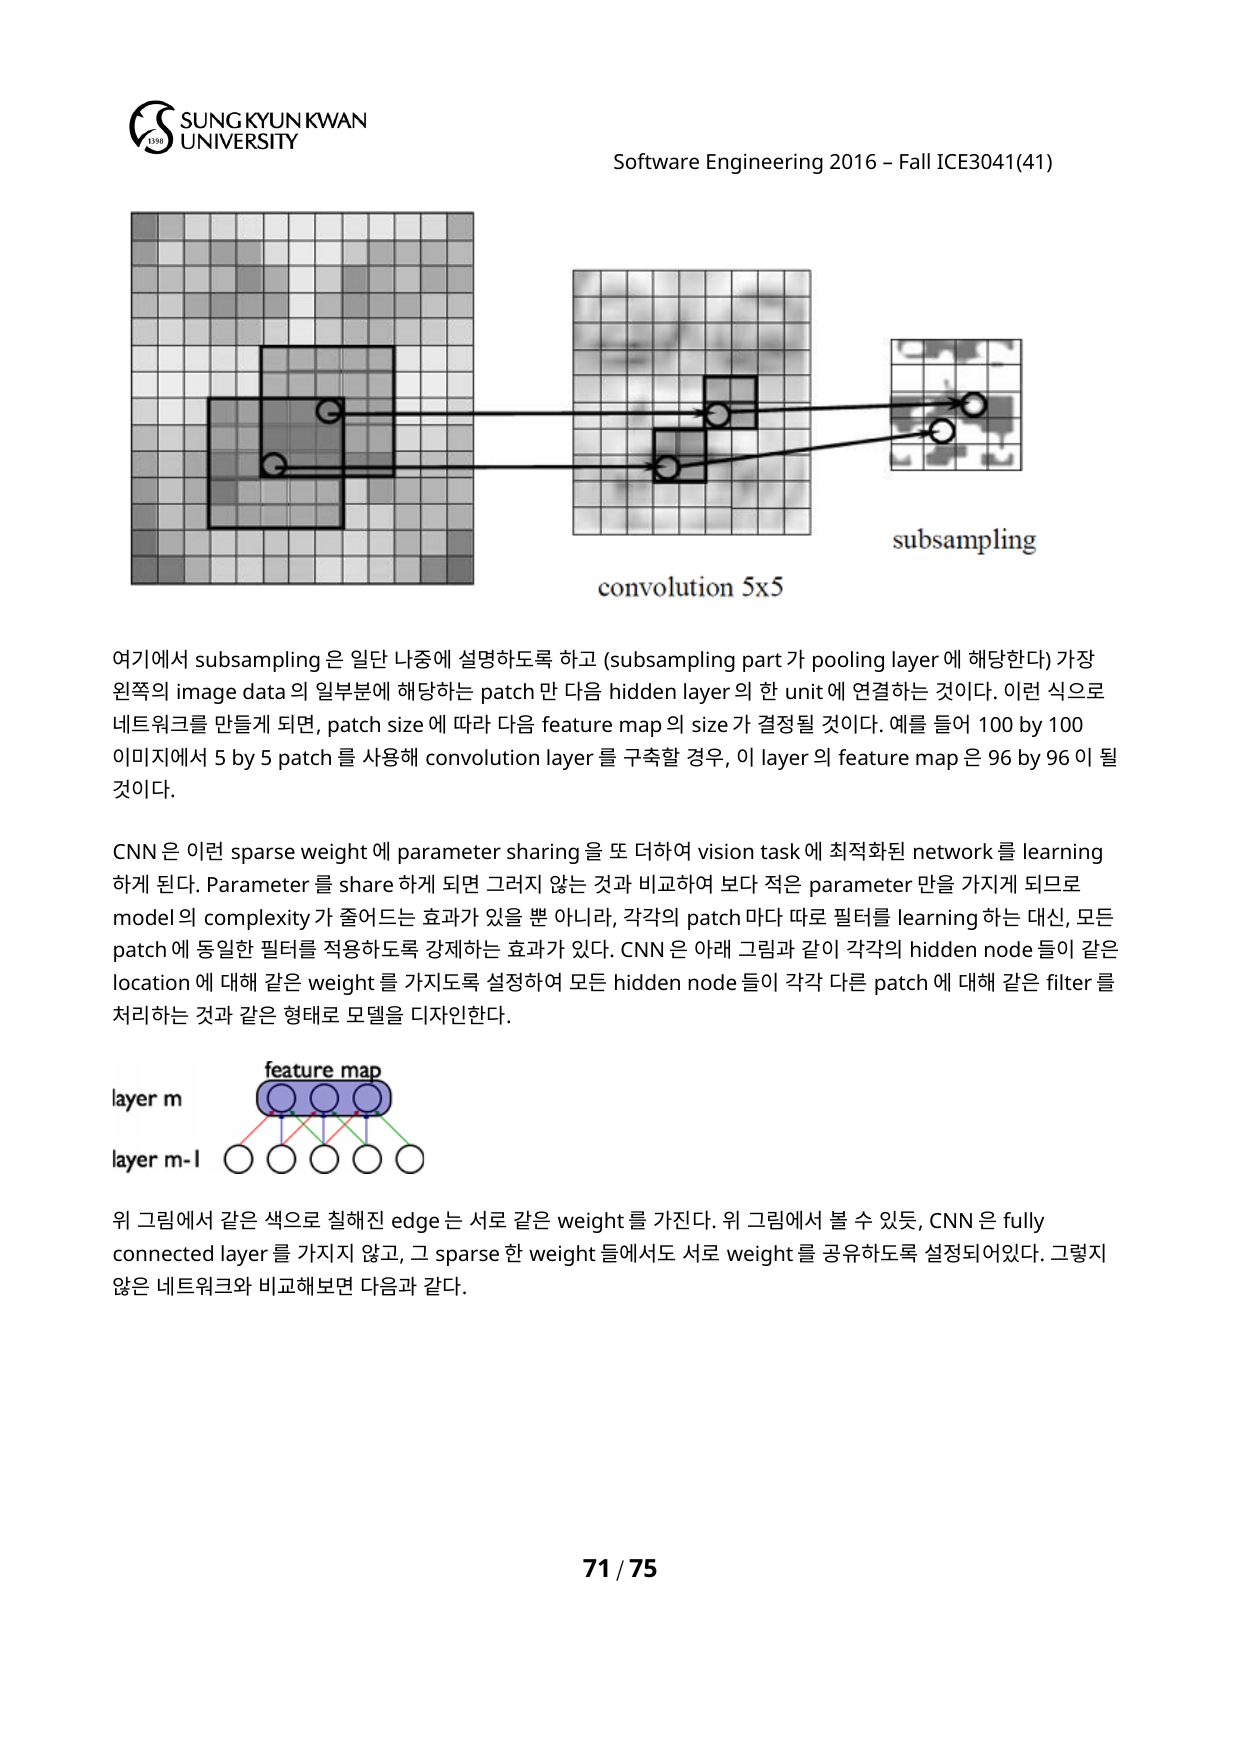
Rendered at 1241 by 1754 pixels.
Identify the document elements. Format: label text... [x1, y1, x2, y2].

picture [112, 194, 1051, 612]
text 여기에서 subsampling은 일단 나중에 설명하도록 하고 (subsampling part가 pooling layer에 해당한다) 가장 왼쪽의 image data의 일부분에 해당하는 patch만 다음 hidden layer의 한 unit에 연결하는 것이다. 이런 식으로 네트워크를 만들게 되면, patch size에 따라 다음 feature map의 size가 결정될 것이다. 예를 들어 100 by 100 이미지에서 5 by 5 patch를 사용해 convolution layer를 구축할 경우, 이 layer의 feature map은 96 by 96이 될 것이다. [112, 643, 1128, 804]
text CNN은 이런 sparse weight에 parameter sharing을 또 더하여 vision task에 최적화된 network를 learning하게 된다. Parameter를 share하게 되면 그러지 않는 것과 비교하여 보다 적은 parameter만을 가지게 되므로 model의 complexity가 줄어드는 효과가 있을 뿐 아니라, 각각의 patch마다 따로 필터를 learning하는 대신, 모든 patch에 동일한 필터를 적용하도록 강제하는 효과가 있다. CNN은 아래 그림과 같이 각각의 hidden node들이 같은 location에 대해 같은 weight를 가지도록 설정하여 모든 hidden node들이 각각 다른 patch에 대해 같은 filter를 처리하는 것과 같은 형태로 모델을 디자인한다. [112, 836, 1128, 1029]
text 위 그림에서 같은 색으로 칠해진 edge는 서로 같은 weight를 가진다. 위 그림에서 볼 수 있듯, CNN은 fully connected layer를 가지지 않고, 그 sparse한 weight들에서도 서로 weight를 공유하도록 설정되어있다. 그렇지 않은 네트워크와 비교해보면 다음과 같다. [112, 1204, 1128, 1300]
picture [112, 1061, 425, 1174]
picture [112, 88, 388, 170]
